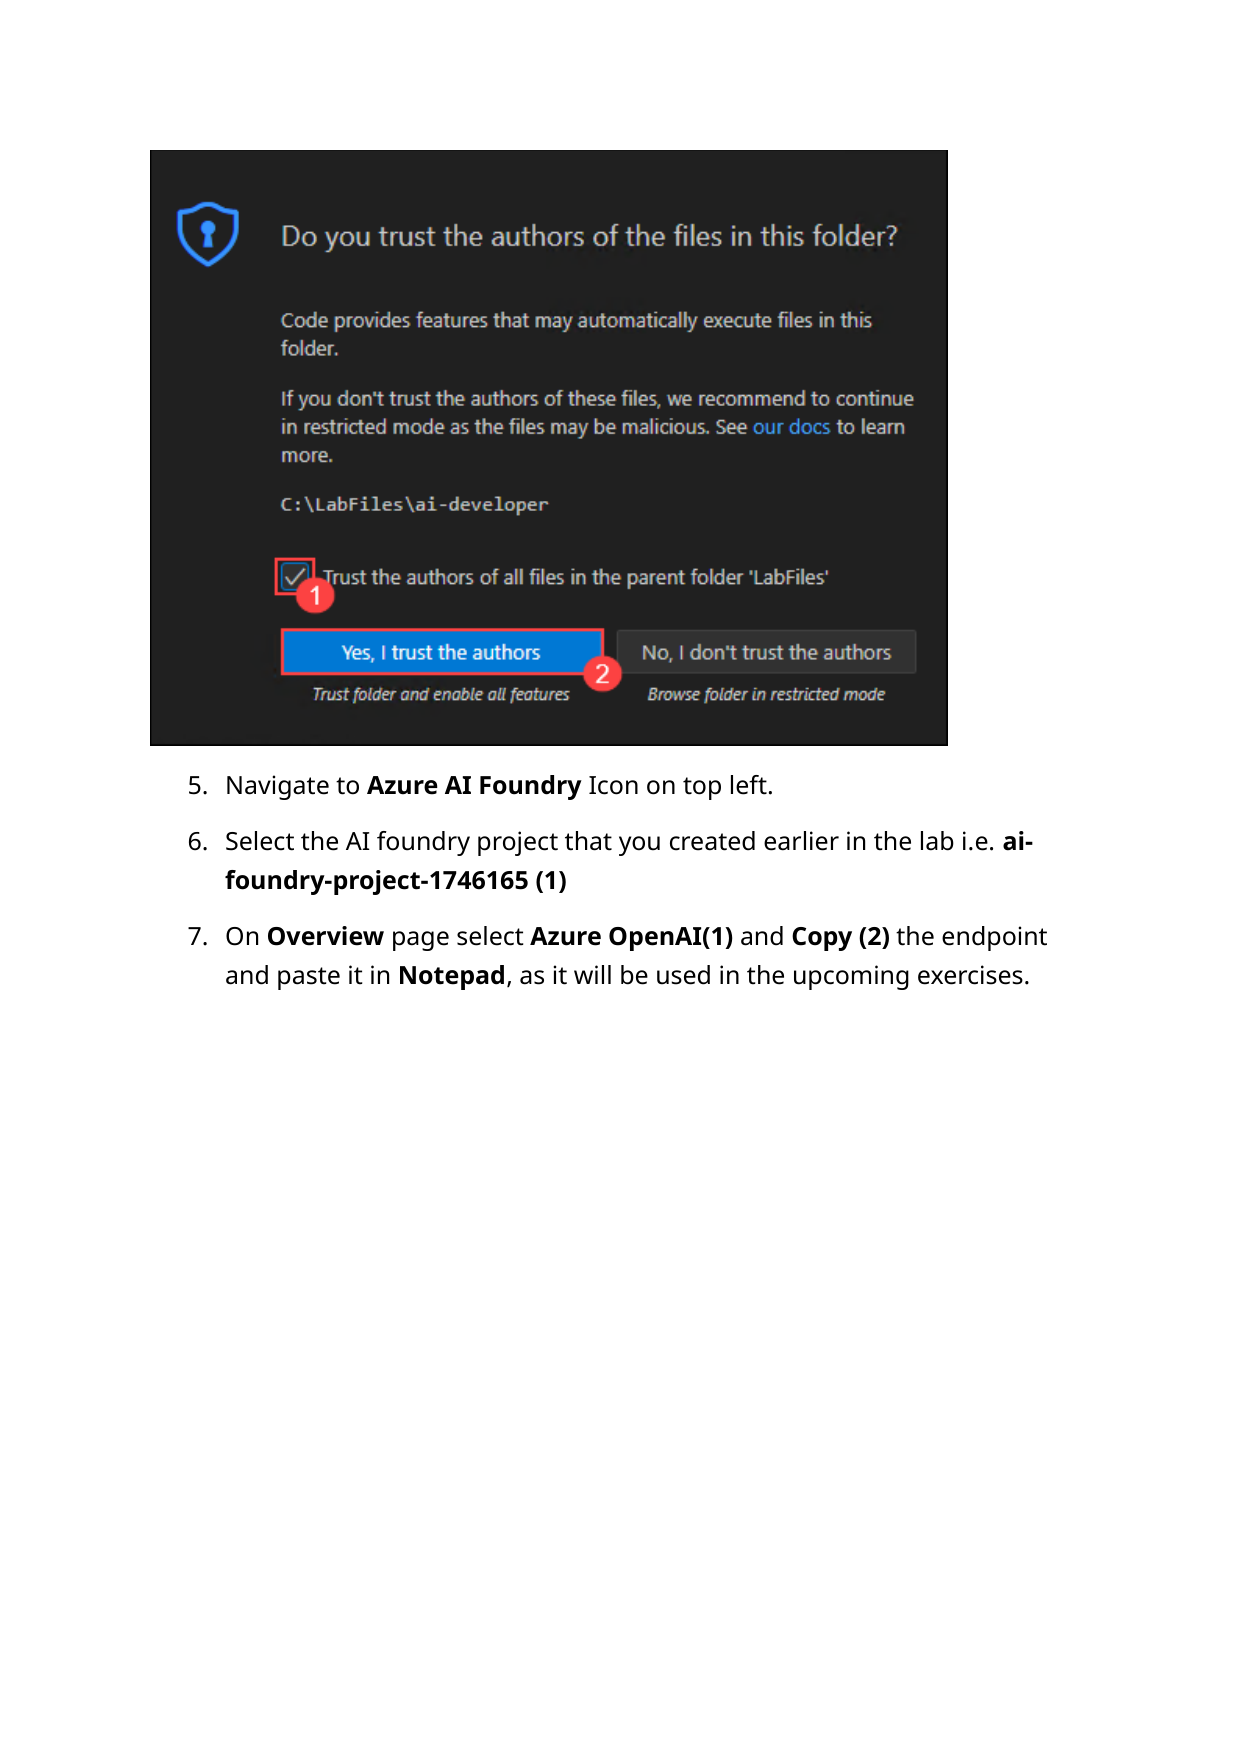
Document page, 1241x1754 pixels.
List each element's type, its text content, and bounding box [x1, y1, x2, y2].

list Navigate to Azure AI Foundry Icon on top left. [187, 768, 1090, 802]
list Select the AI foundry project that you created earlier in the lab i.e. ai-foundry-project-1746165 (1) [187, 823, 1090, 897]
list On Overview page select Azure OpenAI(1) and Copy (2) the endpoint and paste it in Notepad, as it will be used in the upcoming exercises. [187, 918, 1090, 992]
picture [150, 150, 948, 746]
